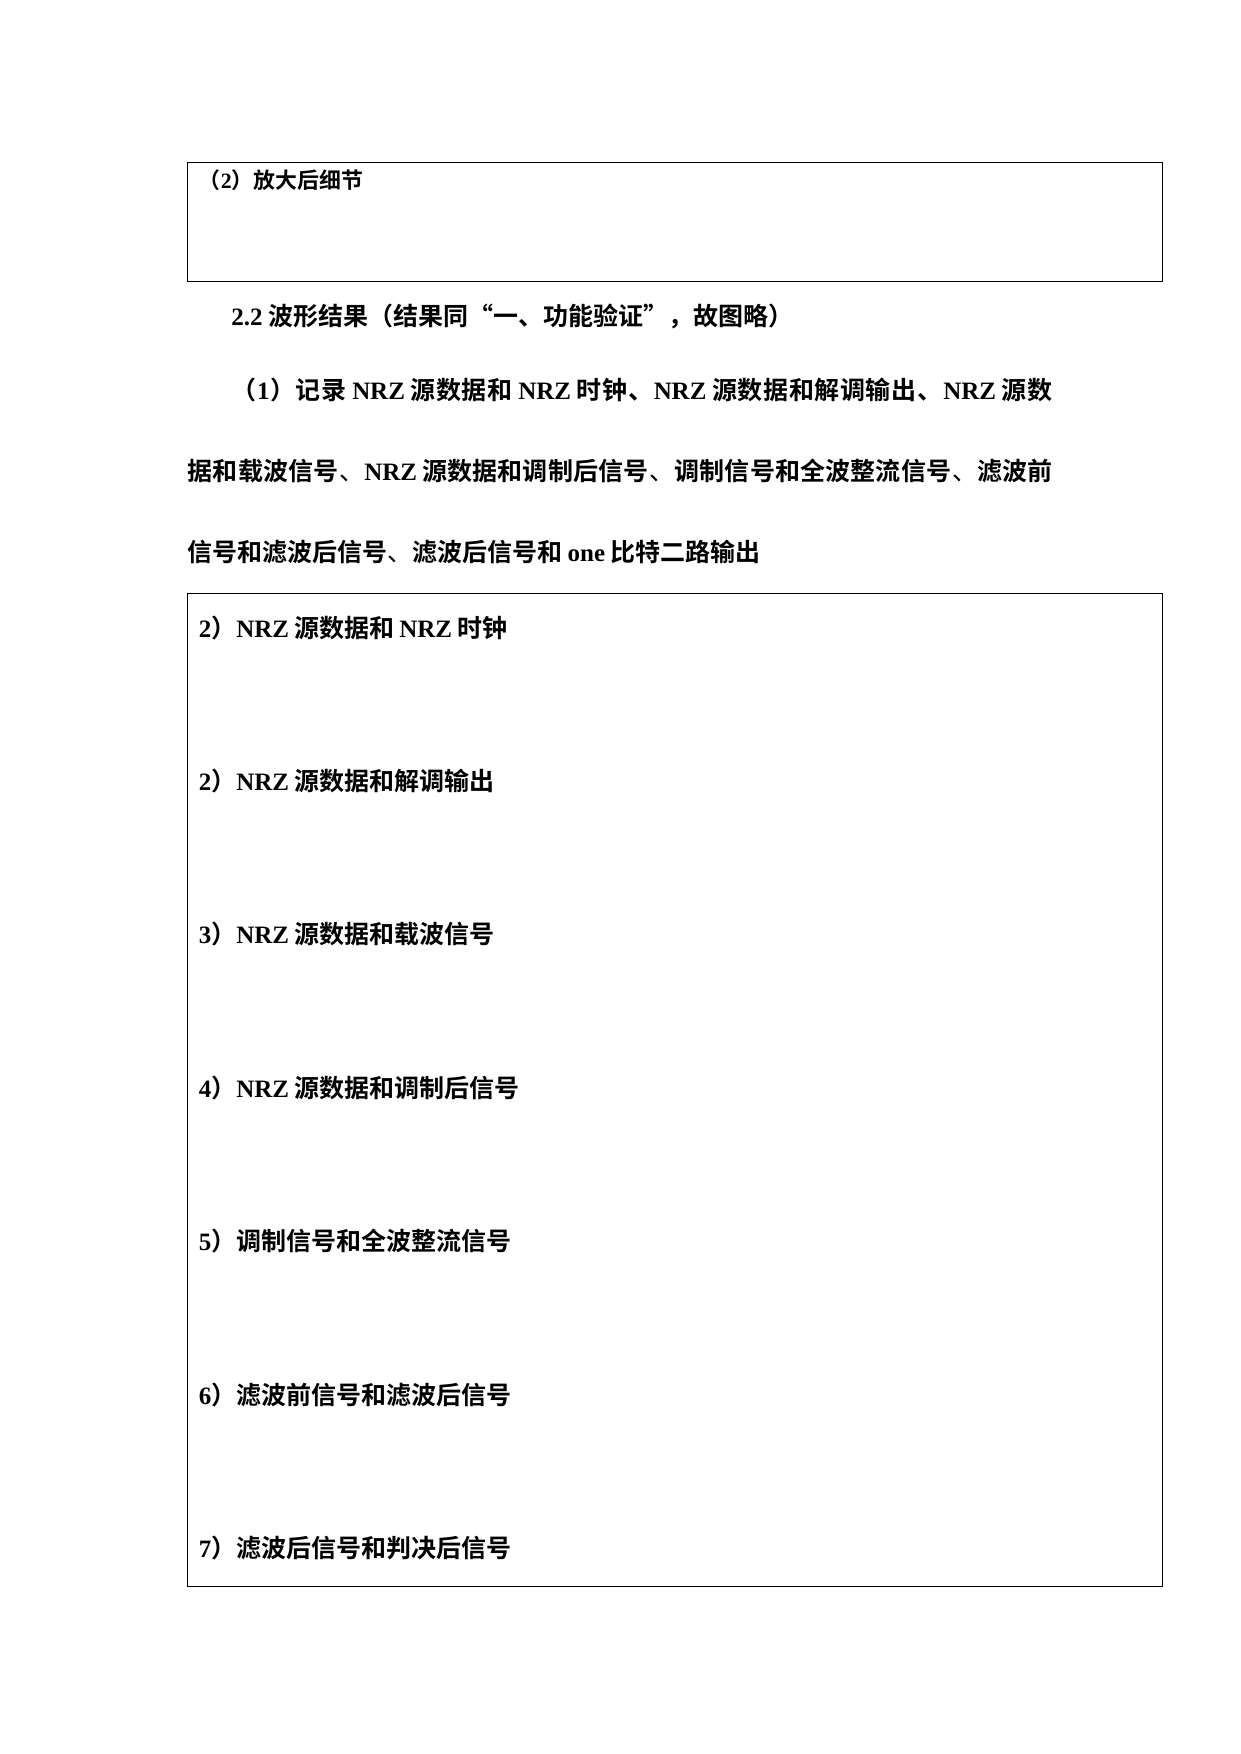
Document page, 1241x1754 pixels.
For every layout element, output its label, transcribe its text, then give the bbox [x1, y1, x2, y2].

text 2.2 波形结果（结果同“一、功能验证”，故图略） [187, 282, 1053, 347]
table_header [188, 594, 1162, 1586]
text （1）记录NRZ源数据和NRZ时钟、NRZ源数据和解调输出、NRZ源数据和载波信号、NRZ源数据和调制后信号、调制信号和全波整流信号、滤波前信号和滤波后信号、滤波后信号和one比特二路输出 [187, 356, 1053, 583]
table_header （1）总体布局 （2）放大后细节 [188, 163, 1162, 281]
